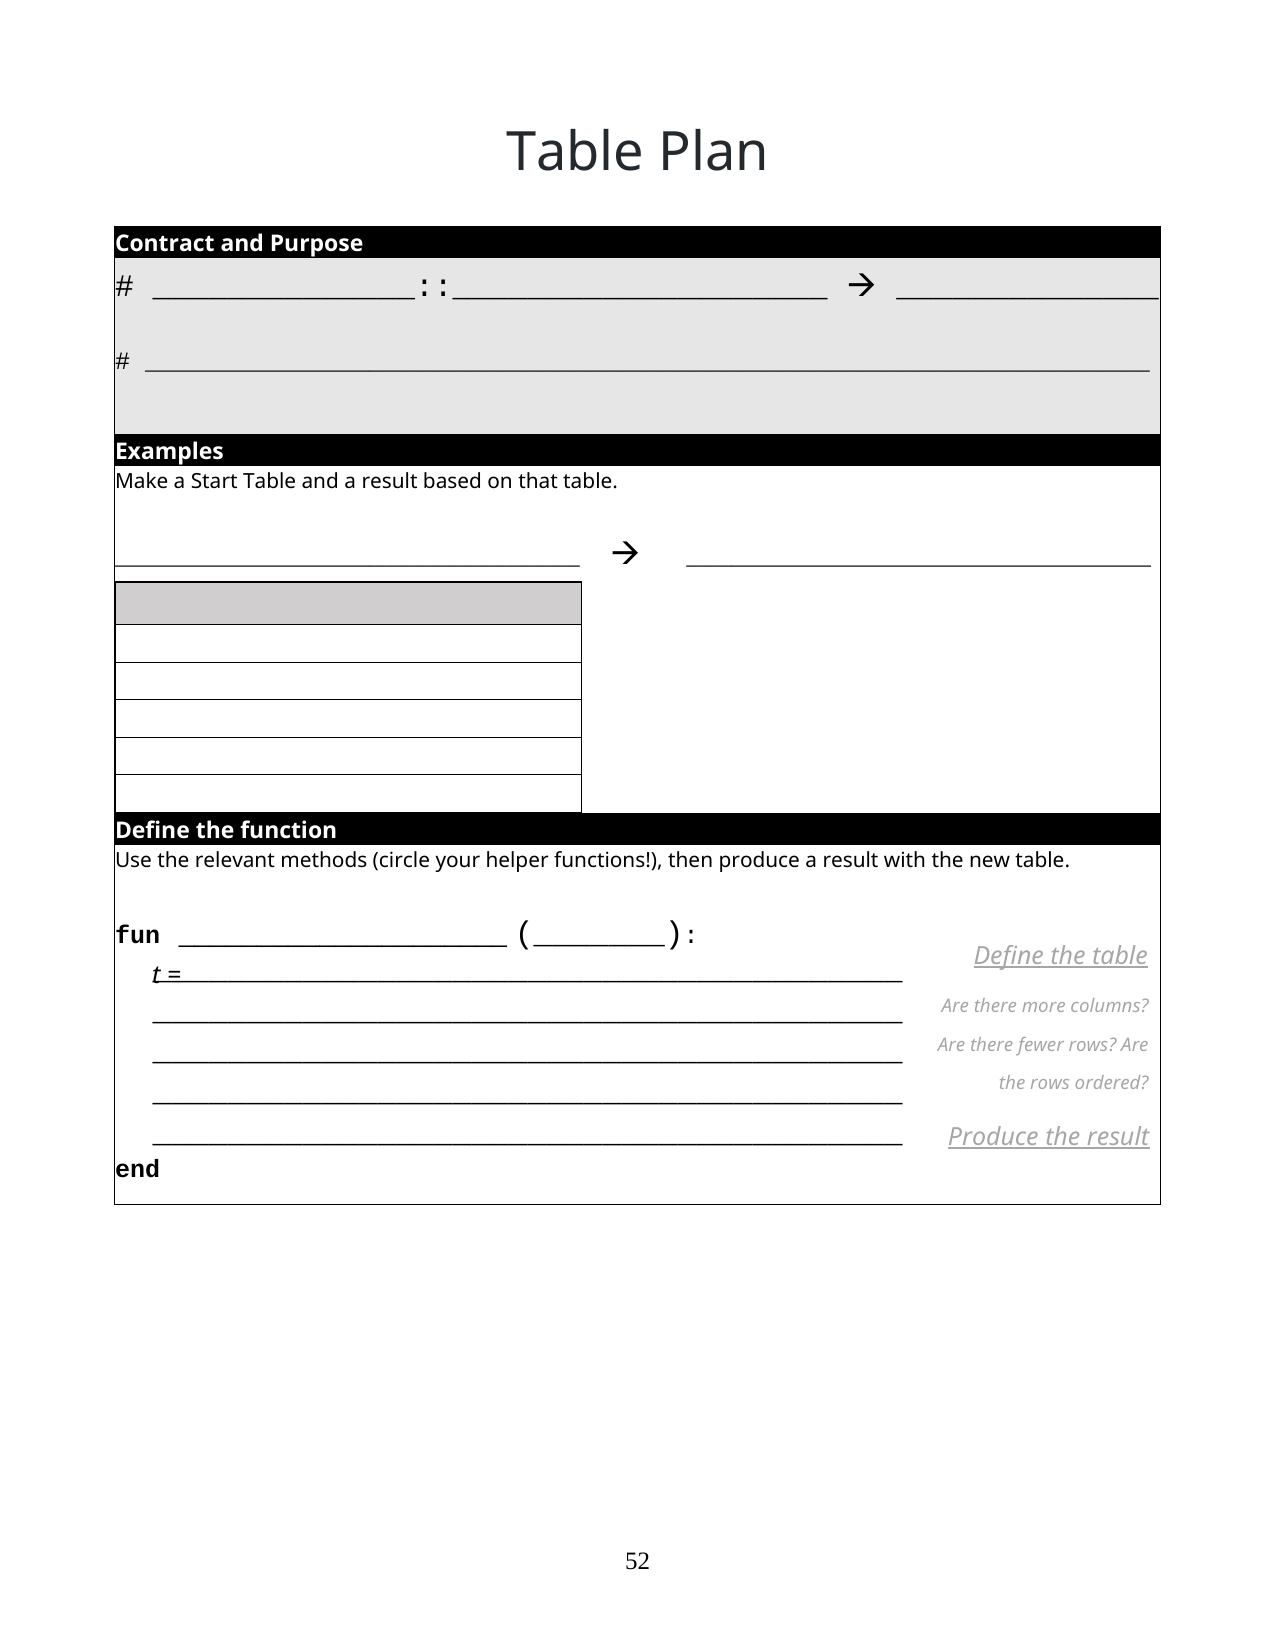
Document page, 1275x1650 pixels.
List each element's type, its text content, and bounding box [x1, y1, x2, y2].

table_cell Define the function Use the relevant methods (circle your helper functions!), then produce a result with the new table. fun _____________________ (_______): ________________________________________ ________________________________________ ________________________________________ ________________________________________ ________________________________________ end [115, 845, 1160, 1204]
table_header Contract and Purpose # ______________::____________________ ______________ # ___________________________________________________________________ [115, 258, 1160, 434]
subtitle Table Plan [112, 112, 1162, 186]
table_cell Examples Make a Start Table and a result based on that table. _______________________________ _______________________________ [115, 466, 1160, 813]
